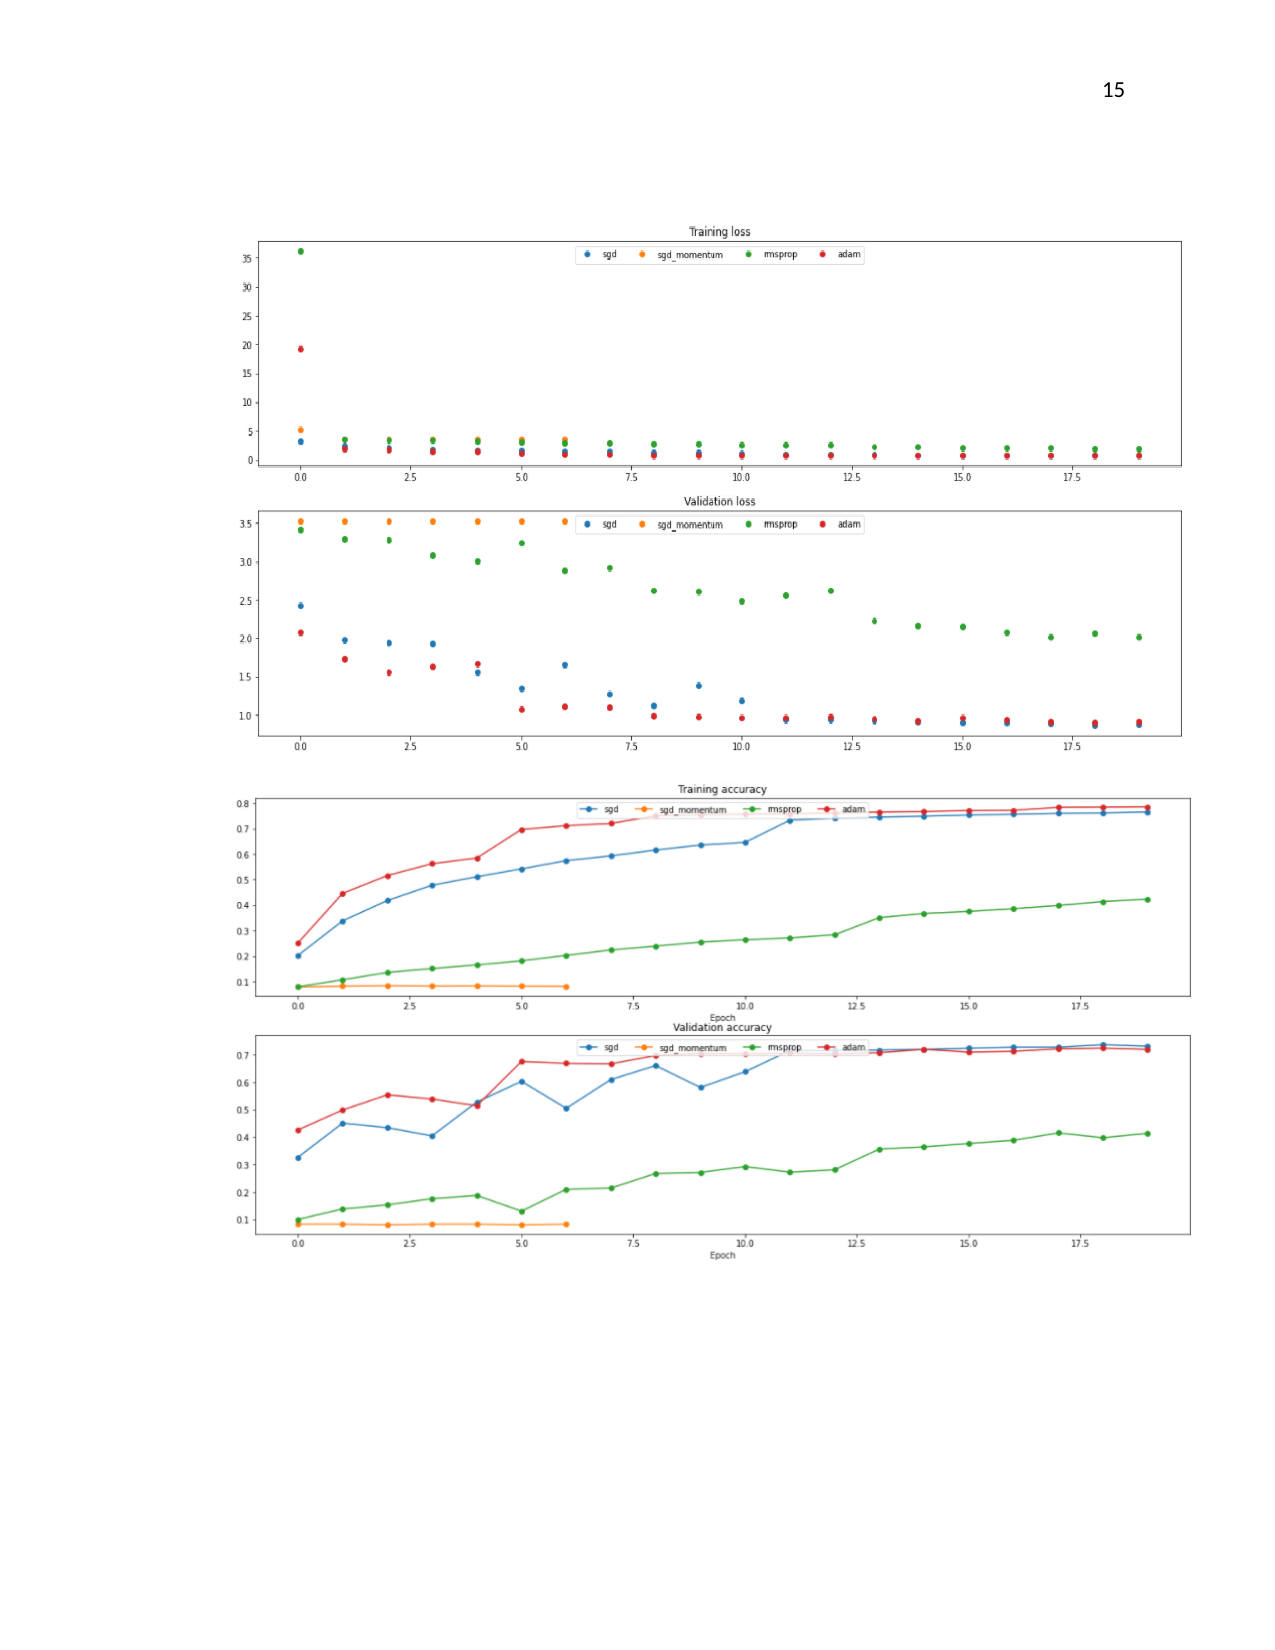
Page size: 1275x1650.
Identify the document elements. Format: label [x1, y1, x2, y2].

picture [225, 212, 1200, 756]
